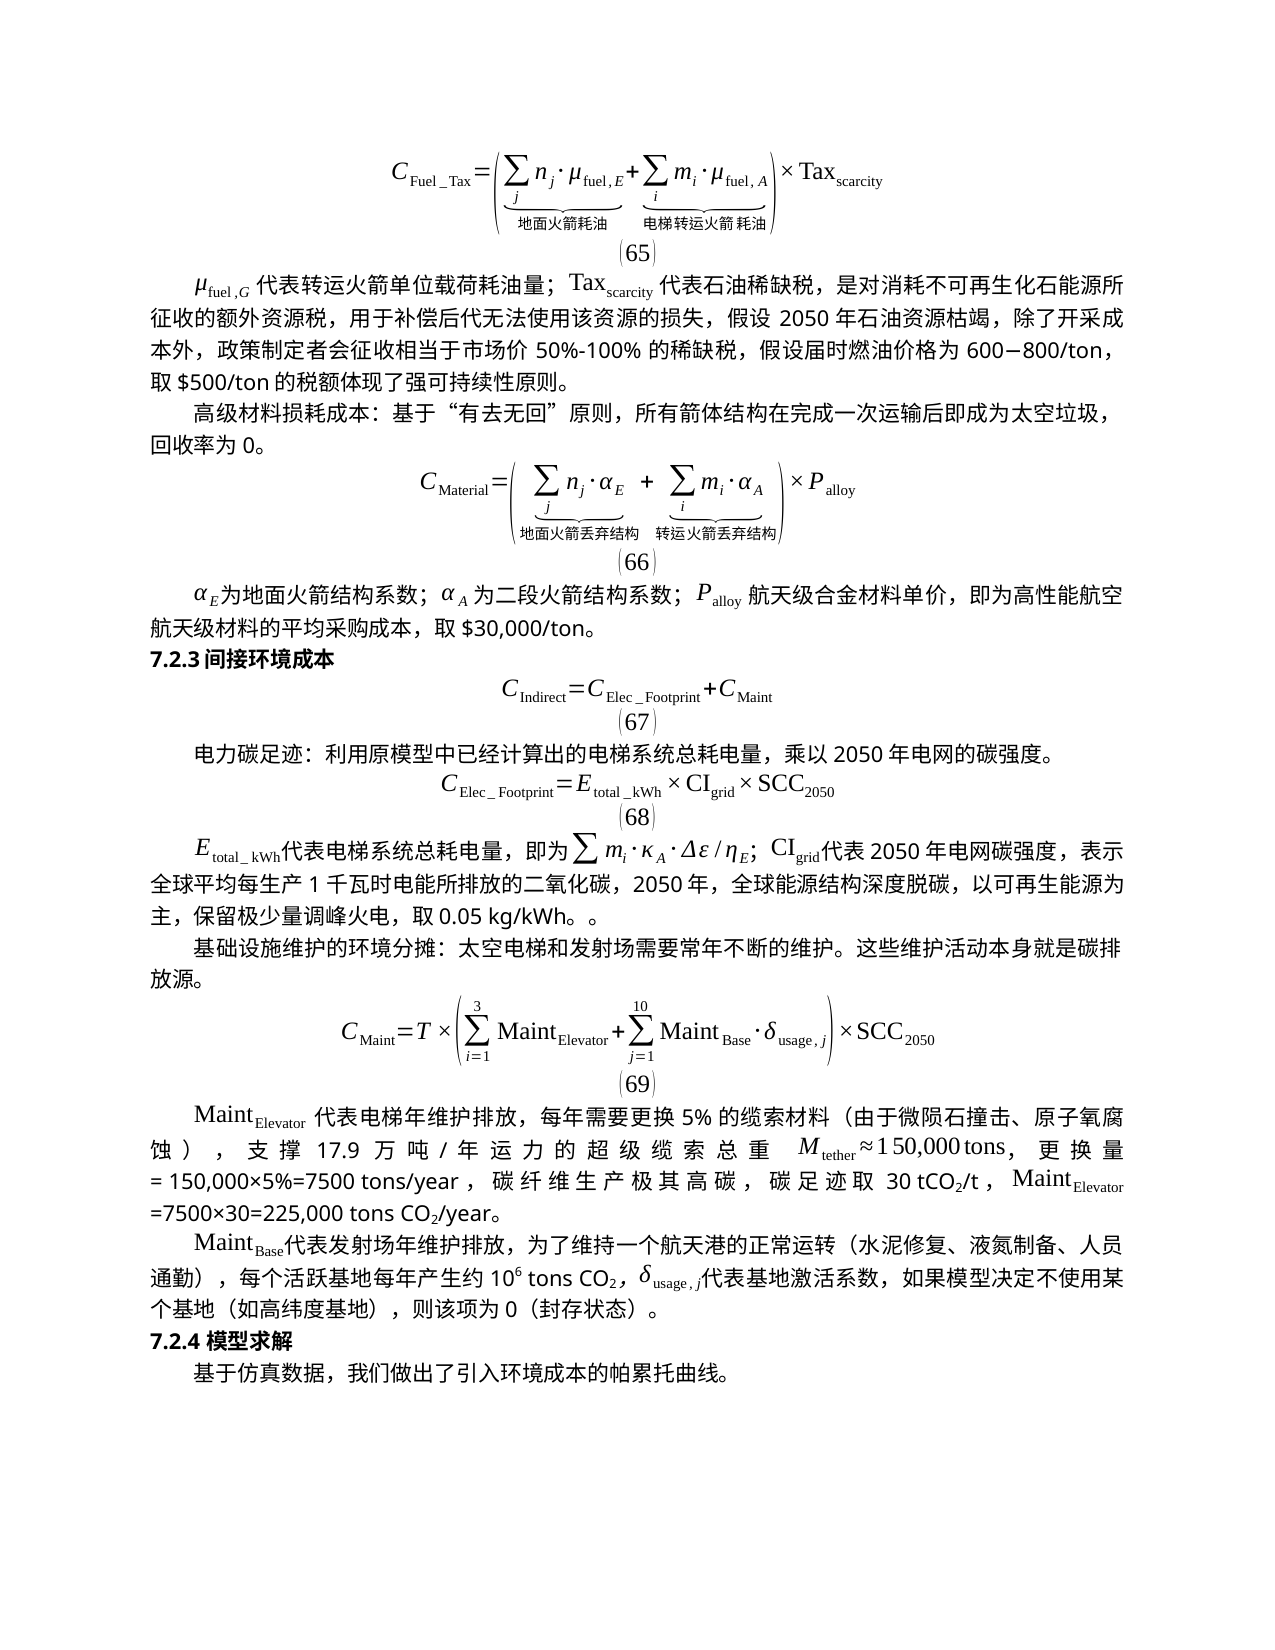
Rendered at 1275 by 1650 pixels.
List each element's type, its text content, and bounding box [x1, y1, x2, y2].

text 基于仿真数据，我们做出了引入环境成本的帕累托曲线。 [150, 1356, 1125, 1387]
text 7.2.4 模型求解 [150, 1324, 1125, 1356]
text 代表发射场年维护排放，为了维持一个航天港的正常运转（水泥修复、液氮制备、人员通勤），每个活跃基地每年产生约 106 tons CO2，代表基地激活系数，如果模型决定不使用某个基地（如高纬度基地），则该项为 0（封存状态）。 [150, 1228, 1125, 1324]
text 代表电梯年维护排放，每年需要更换 5% 的缆索材料（由于微陨石撞击、原子氧腐蚀），支撑17.9万吨/年运力的超级缆索总重 ，更换量 = 150,000×5%=7500 tons/year，碳纤维生产极其高碳，碳足迹取 30 tCO2/t，=7500×30=225,000 tons CO2/year。 [150, 1100, 1125, 1228]
text 高级材料损耗成本：基于“有去无回”原则，所有箭体结构在完成一次运输后即成为太空垃圾，回收率为 0。 [150, 396, 1125, 460]
text 基础设施维护的环境分摊：太空电梯和发射场需要常年不断的维护。这些维护活动本身就是碳排放源。 [150, 931, 1125, 994]
text 代表电梯系统总耗电量，即为；代表2050年电网碳强度，表示全球平均每生产 1 千瓦时电能所排放的二氧化碳，2050年，全球能源结构深度脱碳，以可再生能源为主，保留极少量调峰火电，取0.05 kg/kWh。。 [150, 832, 1125, 931]
text 为地面火箭结构系数； 为二段火箭结构系数； 航天级合金材料单价，即为高性能航空航天级材料的平均采购成本，取 $30,000/ton。 [150, 578, 1125, 642]
text 代表转运火箭单位载荷耗油量； 代表石油稀缺税，是对消耗不可再生化石能源所征收的额外资源税，用于补偿后代无法使用该资源的损失，假设 2050 年石油资源枯竭，除了开采成本外，政策制定者会征收相当于市场价 50%-100% 的稀缺税，假设届时燃油价格为 600−800/ton，取 $500/ton的税额体现了强可持续性原则。 [150, 268, 1125, 396]
text 电力碳足迹：利用原模型中已经计算出的电梯系统总耗电量，乘以 2050 年电网的碳强度。 [150, 737, 1125, 769]
text 7.2.3间接环境成本 [150, 642, 1125, 674]
